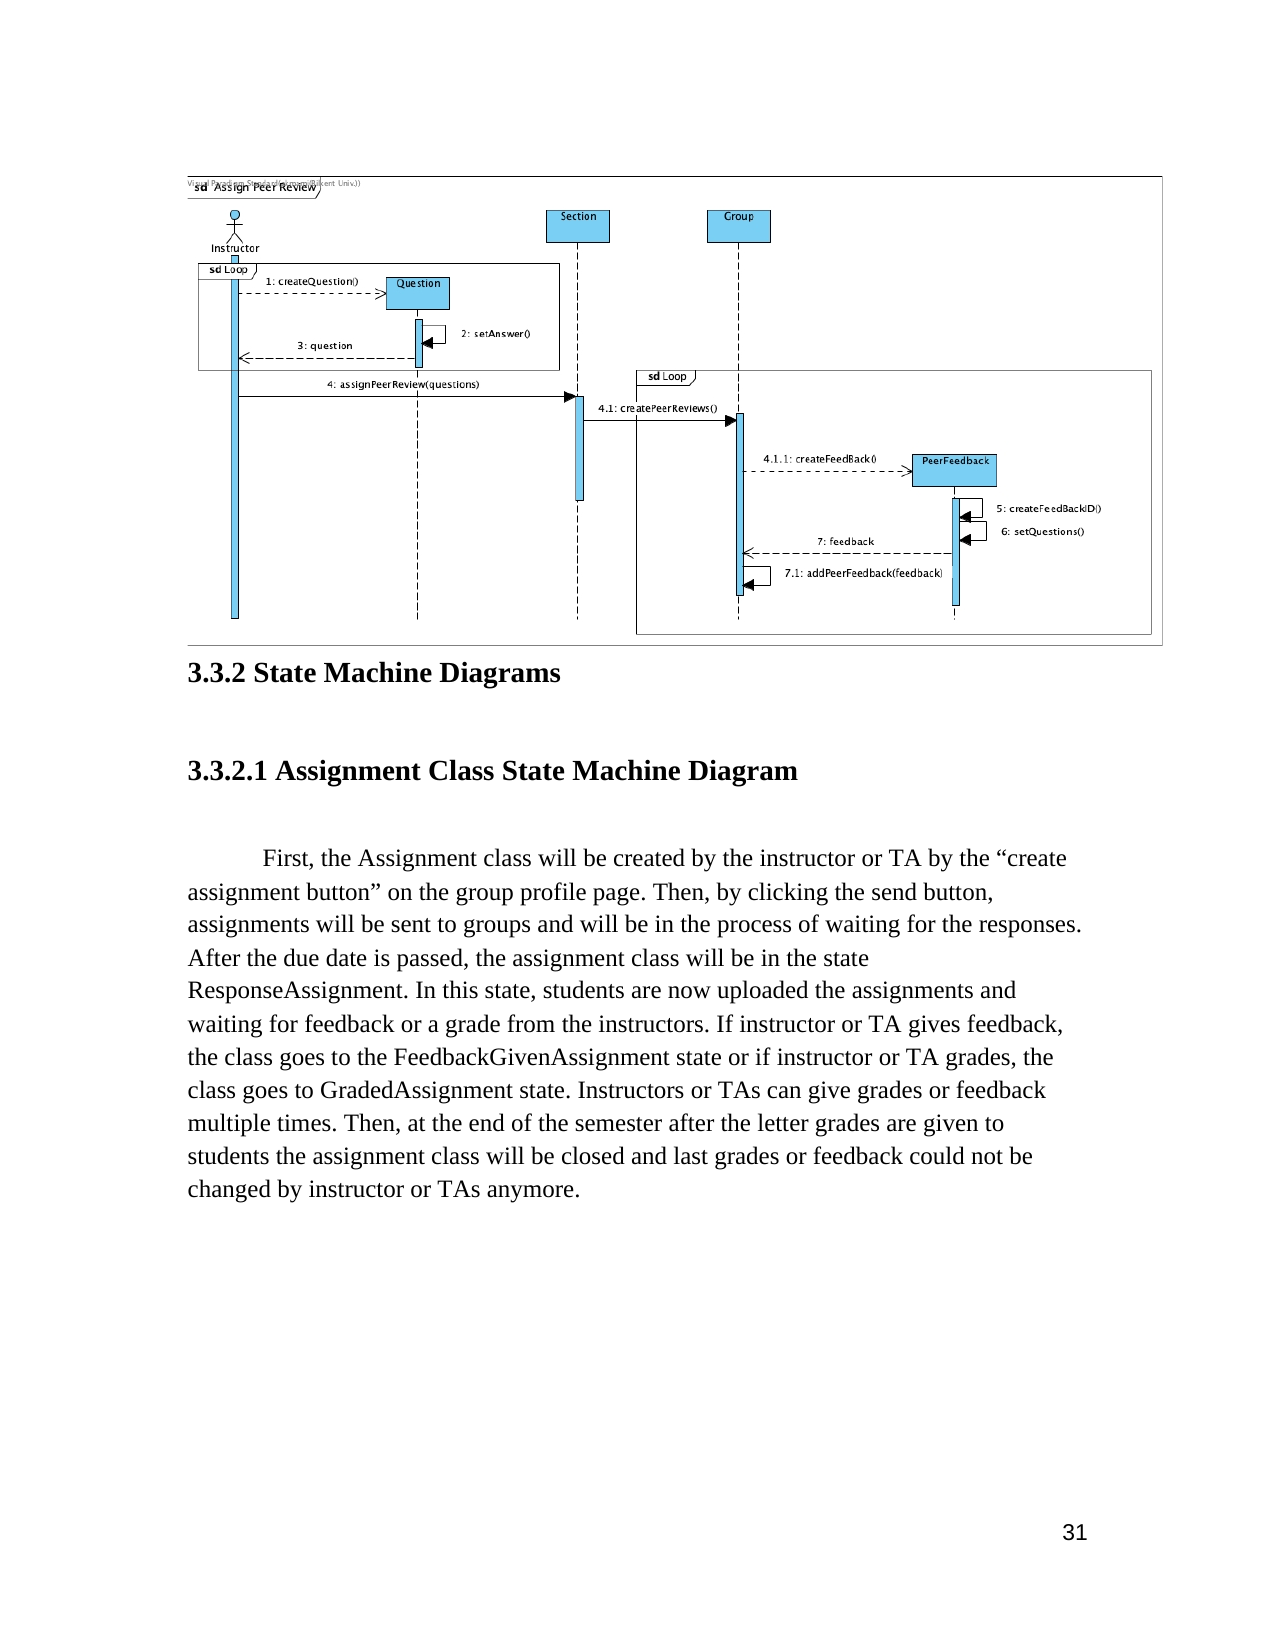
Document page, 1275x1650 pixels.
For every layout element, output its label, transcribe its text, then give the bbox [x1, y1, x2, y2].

picture [187, 176, 1163, 646]
text First, the Assignment class will be created by the instructor or TA by the “create assignment button” on the group profile page. Then, by clicking the send button, assignments will be sent to groups and will be in the process of waiting for the responses. After the due date is passed, the assignment class will be in the state ResponseAssignment. In this state, students are now uploaded the assignments and waiting for feedback or a grade from the instructors. If instructor or TA gives feedback, the class goes to the FeedbackGivenAssignment state or if instructor or TA grades, the class goes to GradedAssignment state. Instructors or TAs can give grades or feedback multiple times. Then, at the end of the semester after the letter grades are given to students the assignment class will be closed and last grades or feedback could not be changed by instructor or TAs anymore. [187, 843, 1087, 1202]
subtitle 3.3.2 State Machine Diagrams [187, 656, 1087, 689]
subtitle 3.3.2.1 Assignment Class State Machine Diagram [187, 753, 1087, 786]
